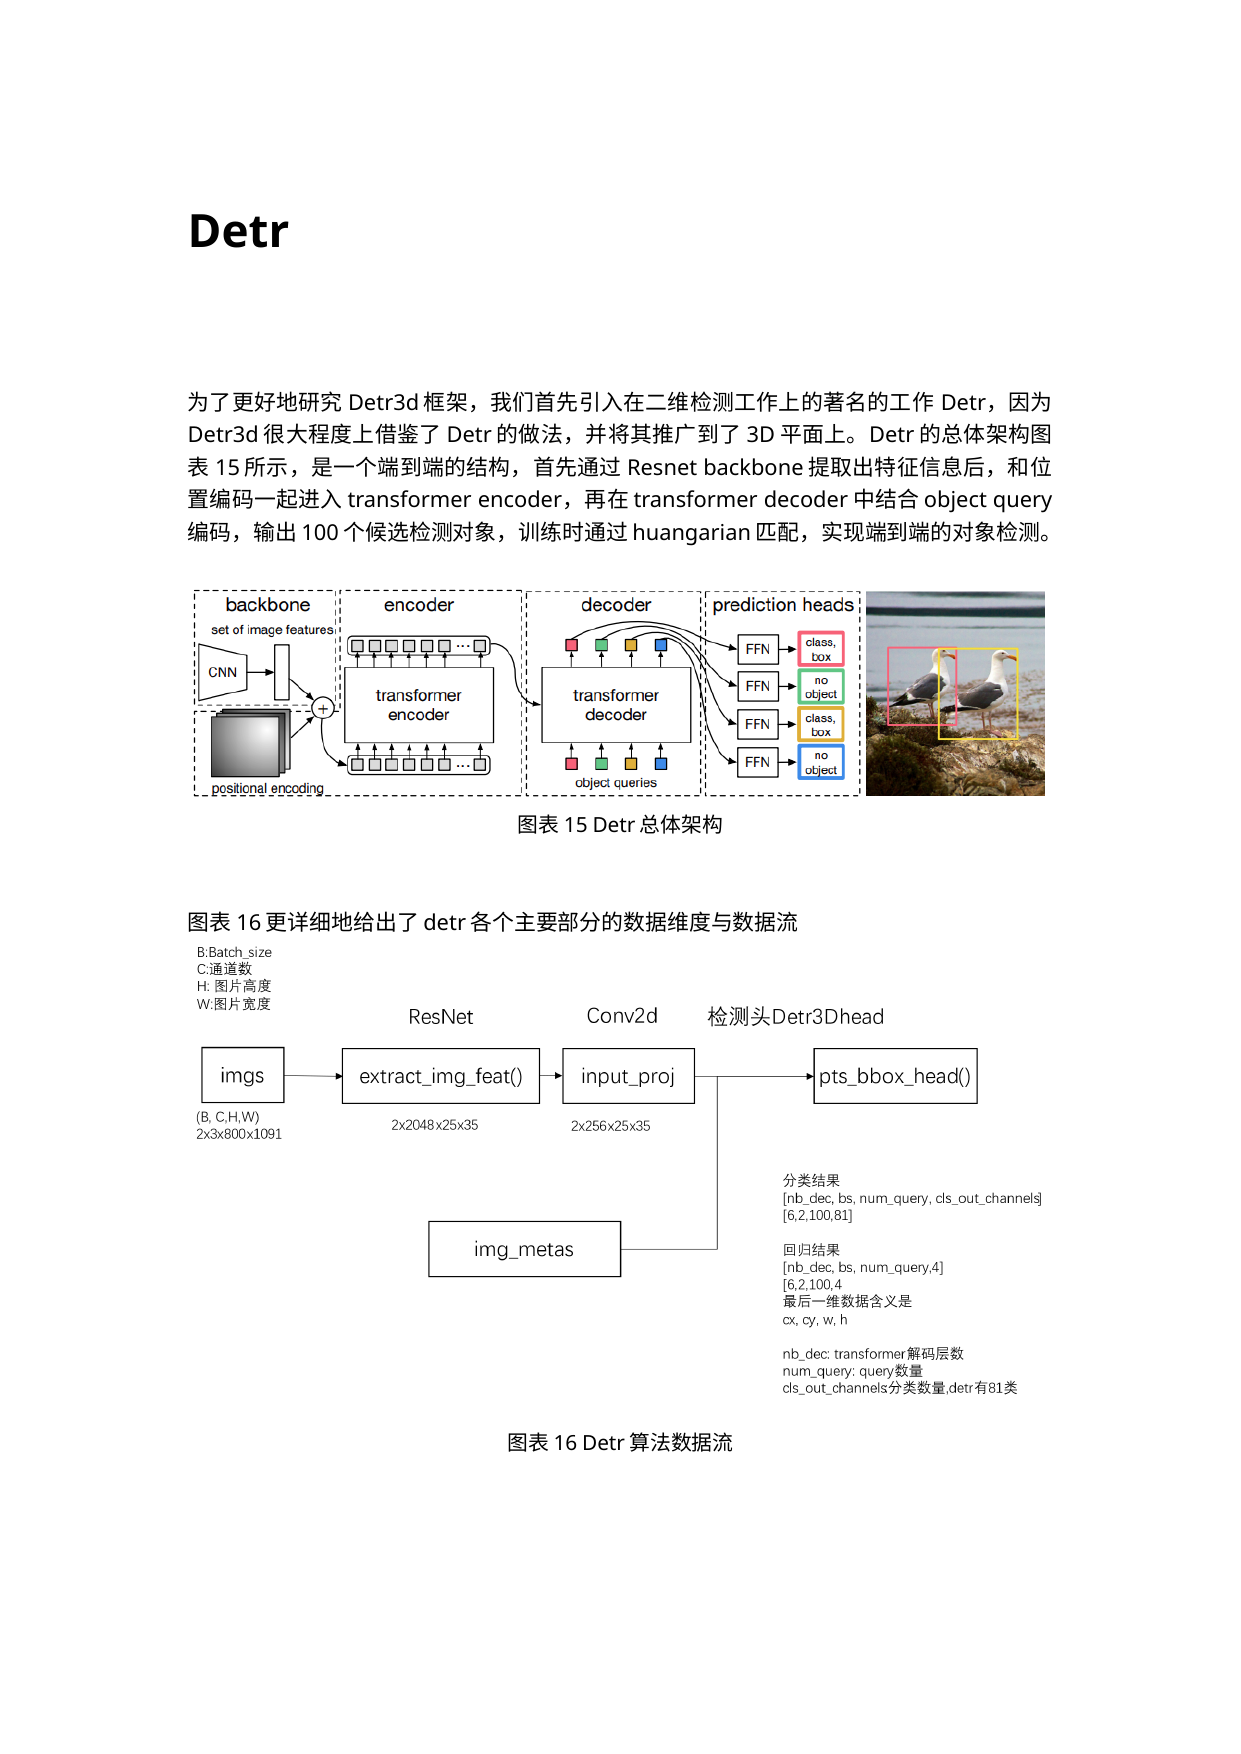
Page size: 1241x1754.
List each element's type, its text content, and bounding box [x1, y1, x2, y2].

text 图表 16 Detr算法数据流 [187, 1425, 1053, 1457]
picture [187, 937, 1053, 1420]
text 图表 16更详细地给出了detr各个主要部分的数据维度与数据流 [187, 905, 1053, 937]
picture [187, 579, 1053, 806]
text 图表 15 Detr总体架构 [187, 807, 1053, 840]
text 为了更好地研究Detr3d框架，我们首先引入在二维检测工作上的著名的工作Detr，因为Detr3d很大程度上借鉴了Detr的做法，并将其推广到了3D平面上。Detr的总体架构图表 15所示，是一个端到端的结构，首先通过Resnet backbone提取出特征信息后，和位置编码一起进入transformer encoder，再在transformer decoder中结合object query编码，输出100个候选检测对象，训练时通过huangarian匹配，实现端到端的对象检测。 [187, 385, 1053, 547]
subtitle Detr [187, 197, 1053, 262]
